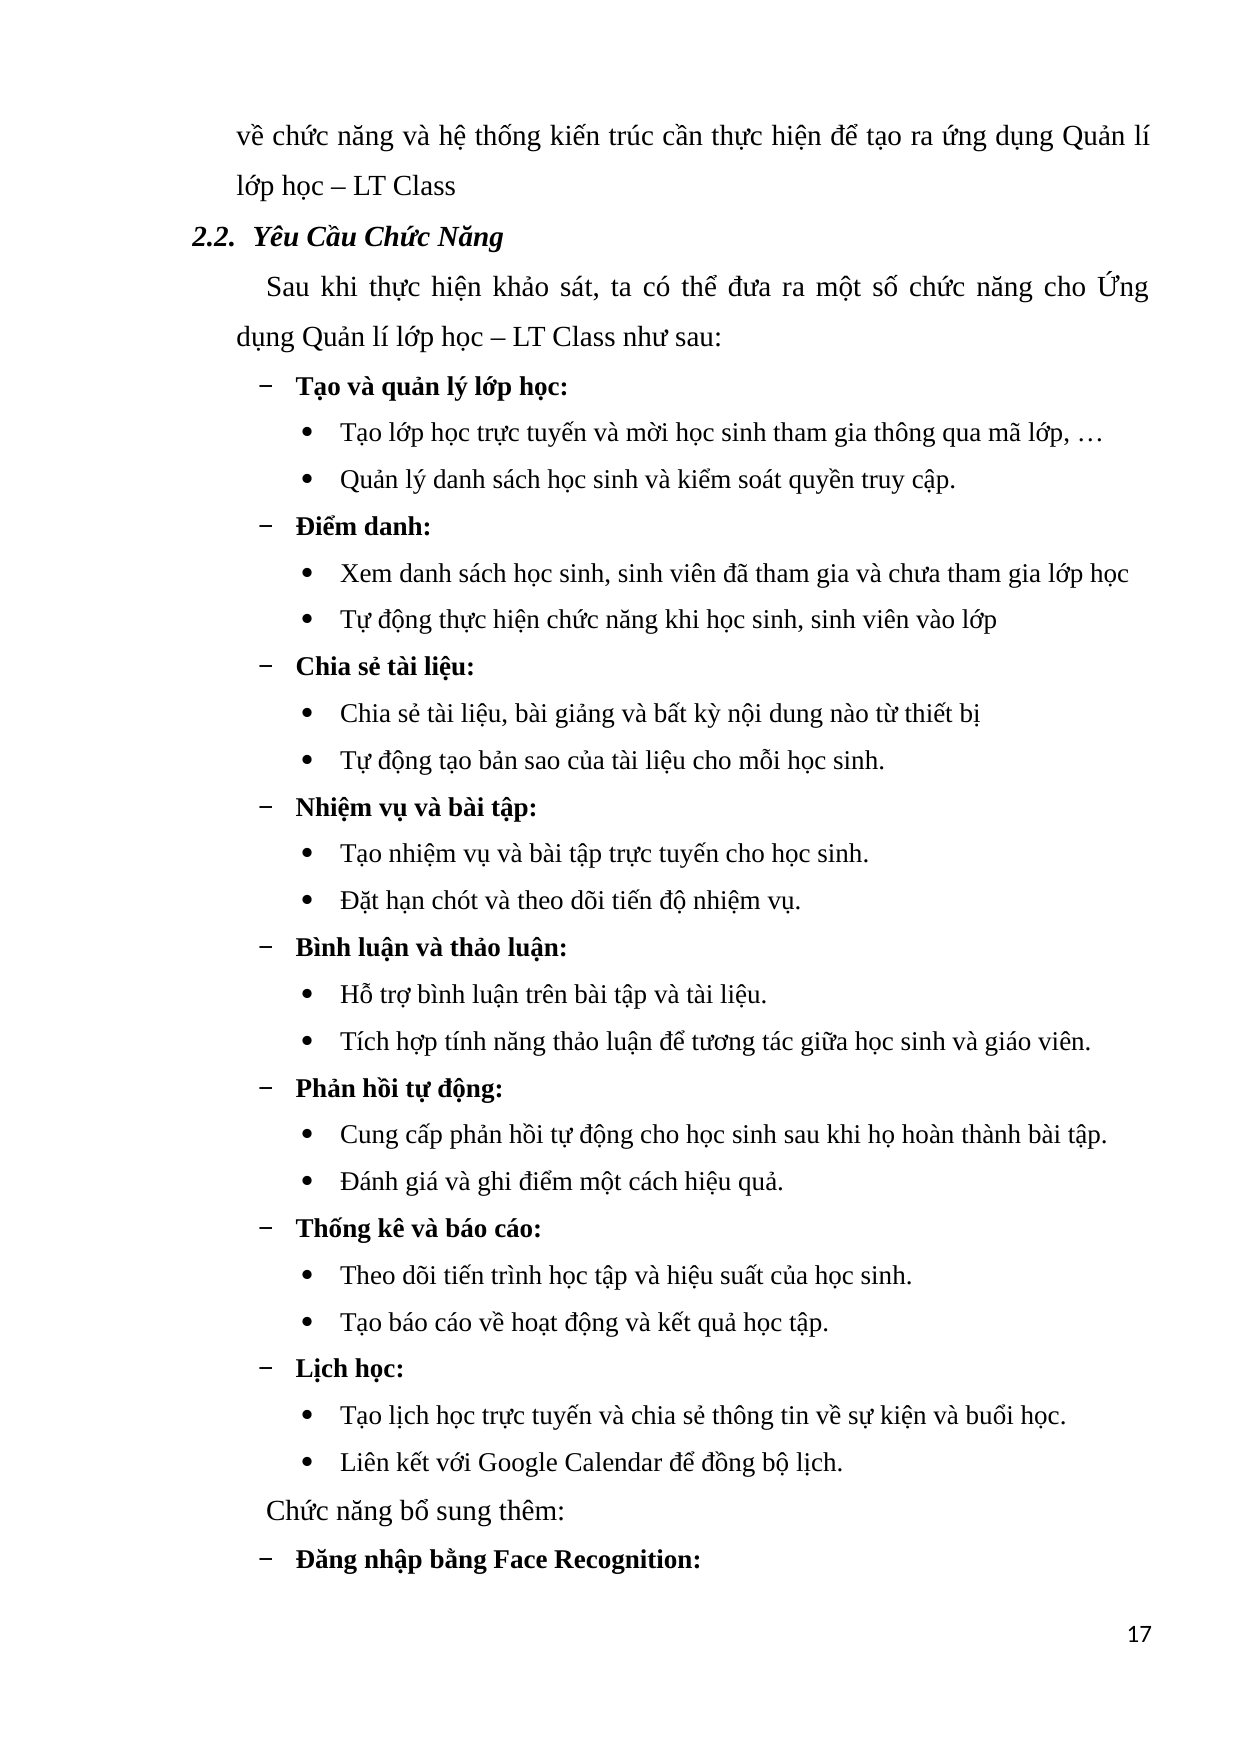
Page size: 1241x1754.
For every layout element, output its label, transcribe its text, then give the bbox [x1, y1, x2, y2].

list Xem danh sách học sinh, sinh viên đã tham gia và chưa tham gia lớp học [302, 557, 1152, 588]
list Tự động tạo bản sao của tài liệu cho mỗi học sinh. [302, 744, 1152, 775]
list Tích hợp tính năng thảo luận để tương tác giữa học sinh và giáo viên. [302, 1025, 1152, 1056]
list Tạo và quản lý lớp học: [258, 370, 1152, 401]
subtitle Yêu Cầu Chức Năng [192, 219, 1152, 252]
list Bình luận và thảo luận: [258, 931, 1152, 962]
list Cung cấp phản hồi tự động cho học sinh sau khi họ hoàn thành bài tập. [302, 1118, 1152, 1150]
list Theo dõi tiến trình học tập và hiệu suất của học sinh. [302, 1259, 1152, 1290]
list Đánh giá và ghi điểm một cách hiệu quả. [302, 1165, 1152, 1197]
list Tự động thực hiện chức năng khi học sinh, sinh viên vào lớp [302, 604, 1152, 635]
text Sau khi thực hiện khảo sát, ta có thể đưa ra một số chức năng cho Ứng dụng Quản lí lớp học – LT Class như sau: [236, 269, 1152, 353]
list Đăng nhập bằng Face Recognition: [258, 1543, 1152, 1574]
list Chia sẻ tài liệu, bài giảng và bất kỳ nội dung nào từ thiết bị [302, 697, 1152, 728]
list Điểm danh: [258, 510, 1152, 541]
text Chức năng bổ sung thêm: [236, 1493, 1152, 1527]
list Tạo nhiệm vụ và bài tập trực tuyến cho học sinh. [302, 838, 1152, 869]
list Chia sẻ tài liệu: [258, 651, 1152, 682]
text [236, 118, 1152, 202]
list Đặt hạn chót và theo dõi tiến độ nhiệm vụ. [302, 884, 1152, 916]
list Lịch học: [258, 1353, 1152, 1384]
list Liên kết với Google Calendar để đồng bộ lịch. [302, 1446, 1152, 1477]
list Thống kê và báo cáo: [258, 1212, 1152, 1243]
list Phản hồi tự động: [258, 1072, 1152, 1103]
list Hỗ trợ bình luận trên bài tập và tài liệu. [302, 978, 1152, 1009]
list Tạo lịch học trực tuyến và chia sẻ thông tin về sự kiện và buổi học. [302, 1399, 1152, 1431]
list Tạo lớp học trực tuyến và mời học sinh tham gia thông qua mã lớp, … [302, 416, 1152, 448]
list Tạo báo cáo về hoạt động và kết quả học tập. [302, 1306, 1152, 1337]
list Nhiệm vụ và bài tập: [258, 791, 1152, 822]
list Quản lý danh sách học sinh và kiểm soát quyền truy cập. [302, 463, 1152, 494]
